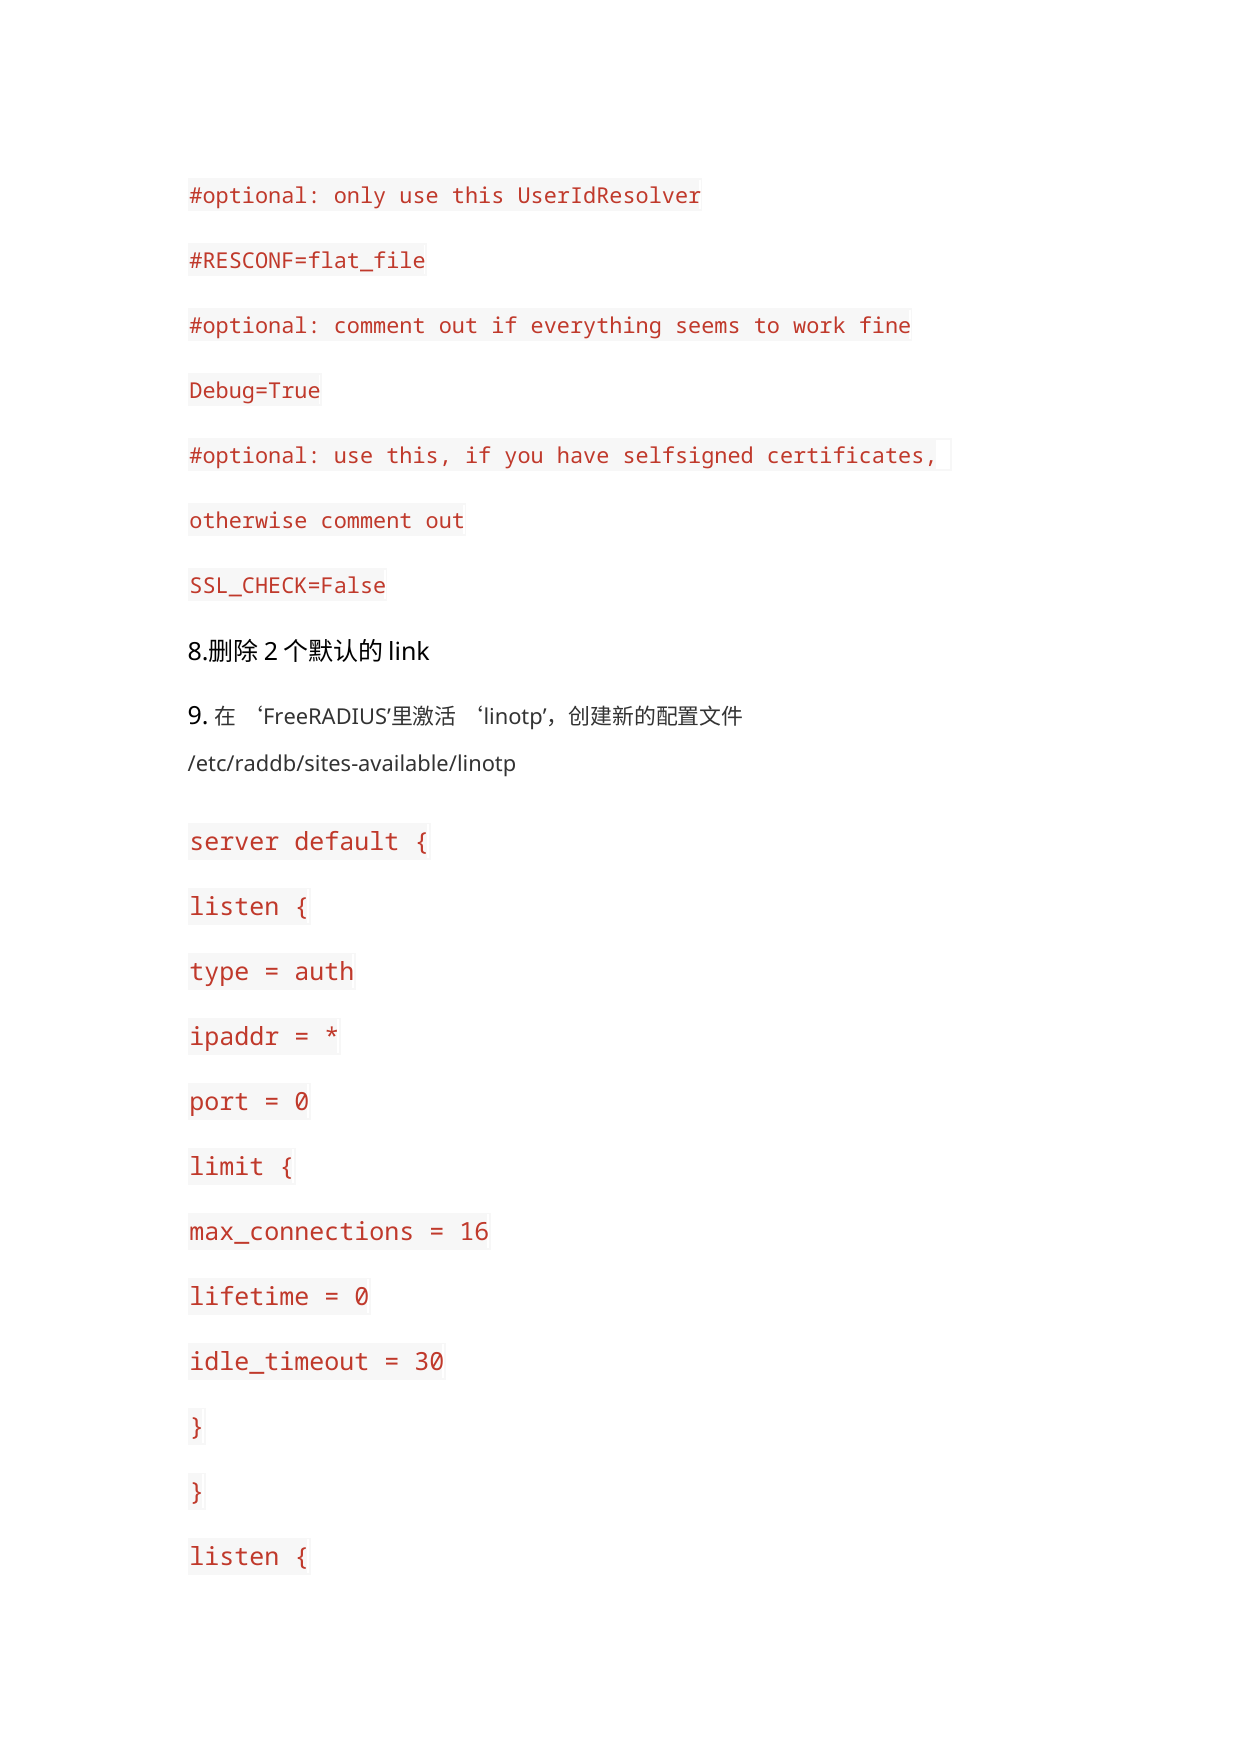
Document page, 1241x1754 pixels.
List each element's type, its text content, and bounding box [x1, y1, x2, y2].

text 8.删除2个默认的link [187, 617, 1053, 682]
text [187, 162, 1053, 617]
text 9. 在 ‘FreeRADIUS’里激活 ‘linotp’，创建新的配置文件 /etc/raddb/sites-available/linotp [187, 682, 1053, 779]
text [187, 809, 1053, 1589]
